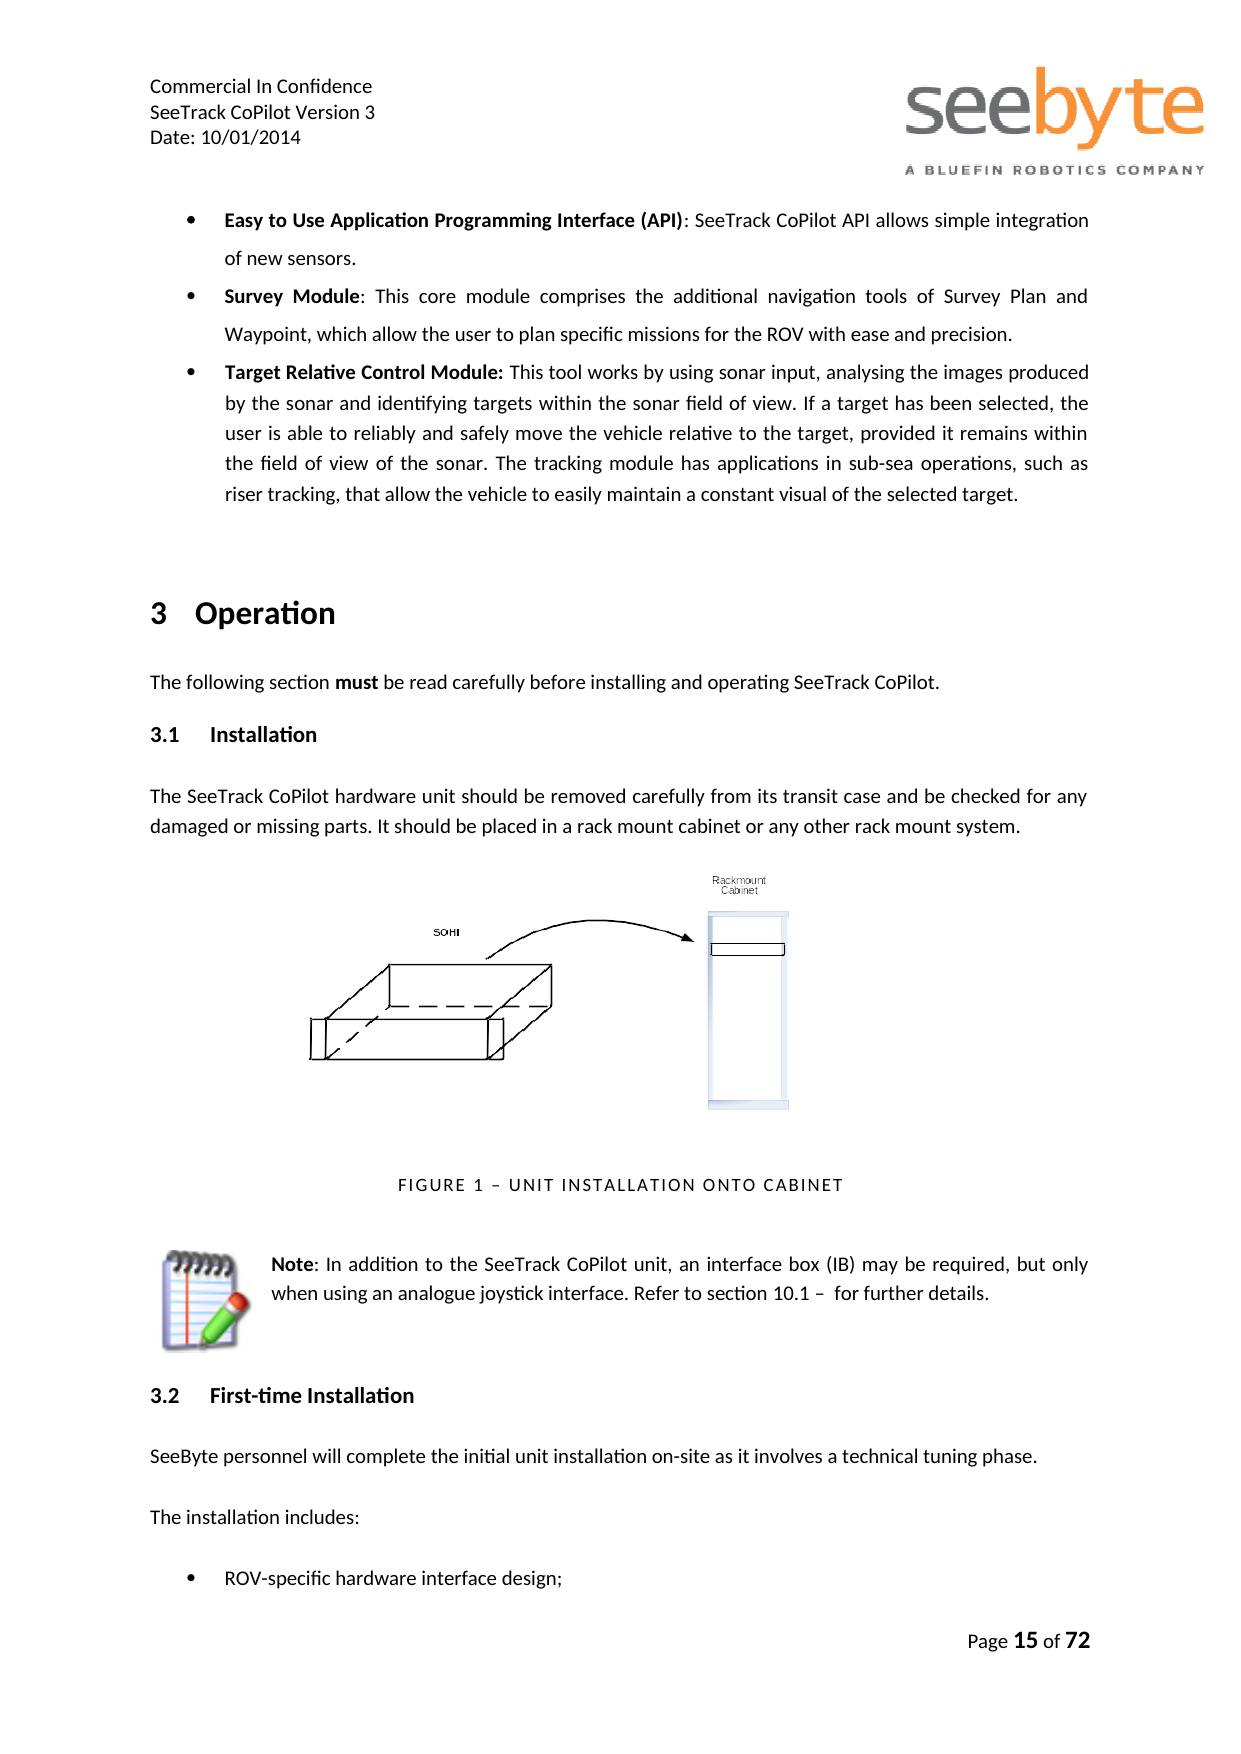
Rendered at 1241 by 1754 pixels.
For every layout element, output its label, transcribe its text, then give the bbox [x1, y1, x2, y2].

text The installation includes: [150, 1504, 1090, 1530]
text The SeeTrack CoPilot hardware unit should be removed carefully from its transit case and be checked for any damaged or missing parts. It should be placed in a rack mount cabinet or any other rack mount system. [150, 783, 1090, 839]
text Note: In addition to the SeeTrack CoPilot unit, an interface box (IB) may be required, but only when using an analogue joystick interface. Refer to section 10.1 – for further details. [253, 1251, 1090, 1305]
picture [150, 1250, 253, 1353]
text The following section must be read carefully before installing and operating SeeTrack CoPilot. [150, 669, 1090, 694]
list Easy to Use Application Programming Interface (API): SeeTrack CoPilot API allows simple integration of new sensors. [187, 207, 1090, 270]
subtitle Operation [150, 592, 1090, 632]
subtitle Installation [150, 720, 1090, 748]
list ROV-specific hardware interface design; [187, 1565, 1090, 1591]
text SeeByte personnel will complete the initial unit installation on-site as it involves a technical tuning phase. [150, 1444, 1090, 1469]
subtitle First-time Installation [150, 1381, 1090, 1409]
list Survey Module: This core module comprises the additional navigation tools of Survey Plan and Waypoint, which allow the user to plan specific missions for the ROV with ease and precision. [187, 283, 1090, 347]
list Target Relative Control Module: This tool works by using sonar input, analysing the images produced by the sonar and identifying targets within the sonar field of view. If a target has been selected, the user is able to reliably and safely move the vehicle relative to the target, provided it remains within the field of view of the sonar. The tracking module has applications in sub-sea operations, such as riser tracking, that allow the vehicle to easily maintain a constant visual of the selected target. [187, 359, 1090, 506]
text Figure 1 – Unit Installation onto Cabinet [150, 1173, 1090, 1196]
picture [896, 58, 1213, 181]
